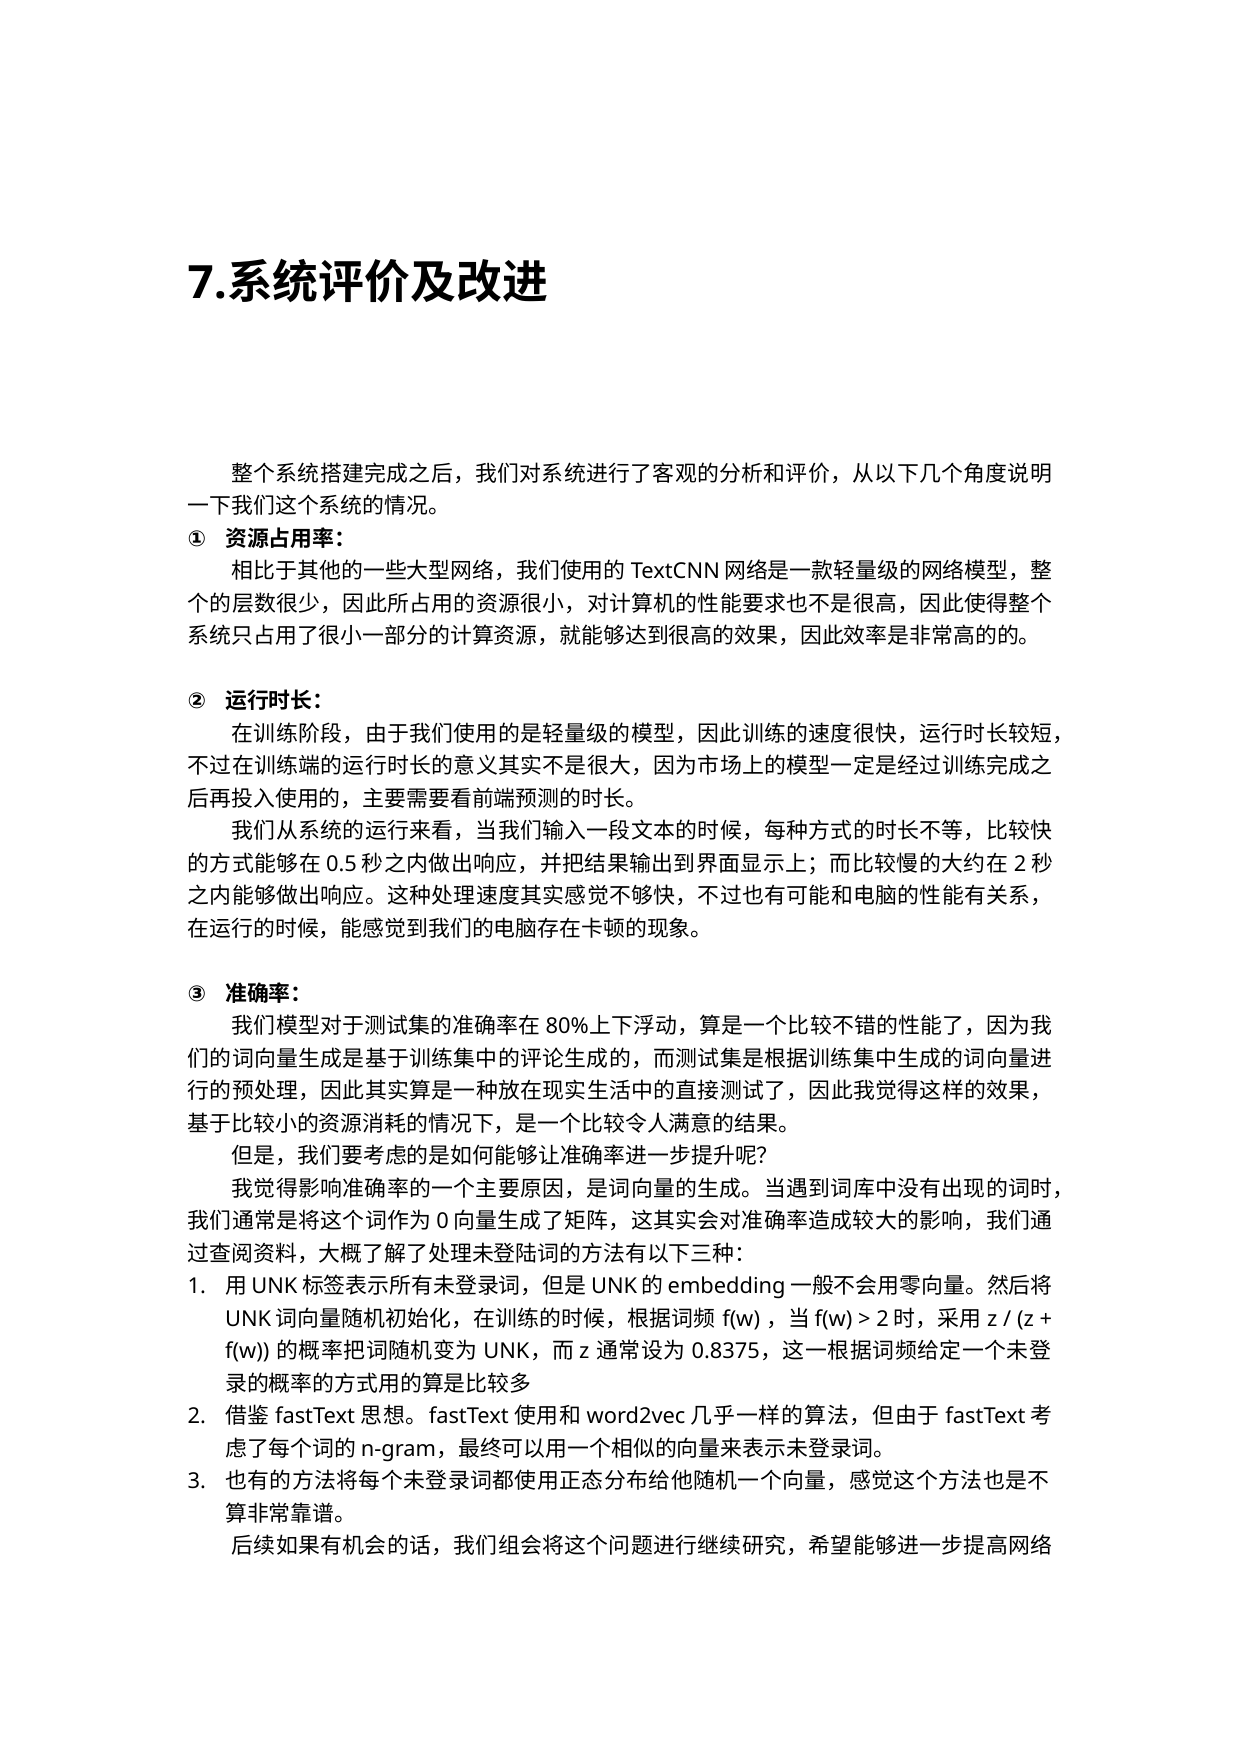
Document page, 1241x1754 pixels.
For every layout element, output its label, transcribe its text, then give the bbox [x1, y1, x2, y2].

list 准确率： [187, 976, 1053, 1008]
text 我觉得影响准确率的一个主要原因，是词向量的生成。当遇到词库中没有出现的词时，我们通常是将这个词作为0向量生成了矩阵，这其实会对准确率造成较大的影响，我们通过查阅资料，大概了解了处理未登陆词的方法有以下三种： [187, 1171, 1053, 1268]
text 我们模型对于测试集的准确率在80%上下浮动，算是一个比较不错的性能了，因为我们的词向量生成是基于训练集中的评论生成的，而测试集是根据训练集中生成的词向量进行的预处理，因此其实算是一种放在现实生活中的直接测试了，因此我觉得这样的效果，基于比较小的资源消耗的情况下，是一个比较令人满意的结果。 [187, 1008, 1053, 1138]
text 相比于其他的一些大型网络，我们使用的TextCNN网络是一款轻量级的网络模型，整个的层数很少，因此所占用的资源很小，对计算机的性能要求也不是很高，因此使得整个系统只占用了很小一部分的计算资源，就能够达到很高的效果，因此效率是非常高的的。 [187, 553, 1053, 651]
text 我们从系统的运行来看，当我们输入一段文本的时候，每种方式的时长不等，比较快的方式能够在0.5秒之内做出响应，并把结果输出到界面显示上；而比较慢的大约在2秒之内能够做出响应。这种处理速度其实感觉不够快，不过也有可能和电脑的性能有关系，在运行的时候，能感觉到我们的电脑存在卡顿的现象。 [187, 813, 1053, 943]
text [187, 1528, 1053, 1561]
text 整个系统搭建完成之后，我们对系统进行了客观的分析和评价，从以下几个角度说明一下我们这个系统的情况。 [187, 456, 1053, 521]
list 运行时长： [187, 683, 1053, 716]
list 也有的方法将每个未登录词都使用正态分布给他随机一个向量，感觉这个方法也是不算非常靠谱。 [187, 1463, 1053, 1528]
text 在训练阶段，由于我们使用的是轻量级的模型，因此训练的速度很快，运行时长较短，不过在训练端的运行时长的意义其实不是很大，因为市场上的模型一定是经过训练完成之后再投入使用的，主要需要看前端预测的时长。 [187, 716, 1053, 813]
subtitle 7.系统评价及改进 [187, 230, 1053, 327]
list 资源占用率： [187, 521, 1053, 553]
list 借鉴fastText思想。fastText使用和word2vec几乎一样的算法，但由于fastText考虑了每个词的n-gram，最终可以用一个相似的向量来表示未登录词。 [187, 1398, 1053, 1463]
list 用UNK标签表示所有未登录词，但是UNK的embedding一般不会用零向量。然后将UNK词向量随机初始化，在训练的时候，根据词频 f(w) ，当f(w) > 2时，采用 z / (z + f(w)) 的概率把词随机变为UNK，而z 通常设为 0.8375，这一根据词频给定一个未登录的概率的方式用的算是比较多 [187, 1268, 1053, 1398]
text 但是，我们要考虑的是如何能够让准确率进一步提升呢？ [187, 1138, 1053, 1171]
